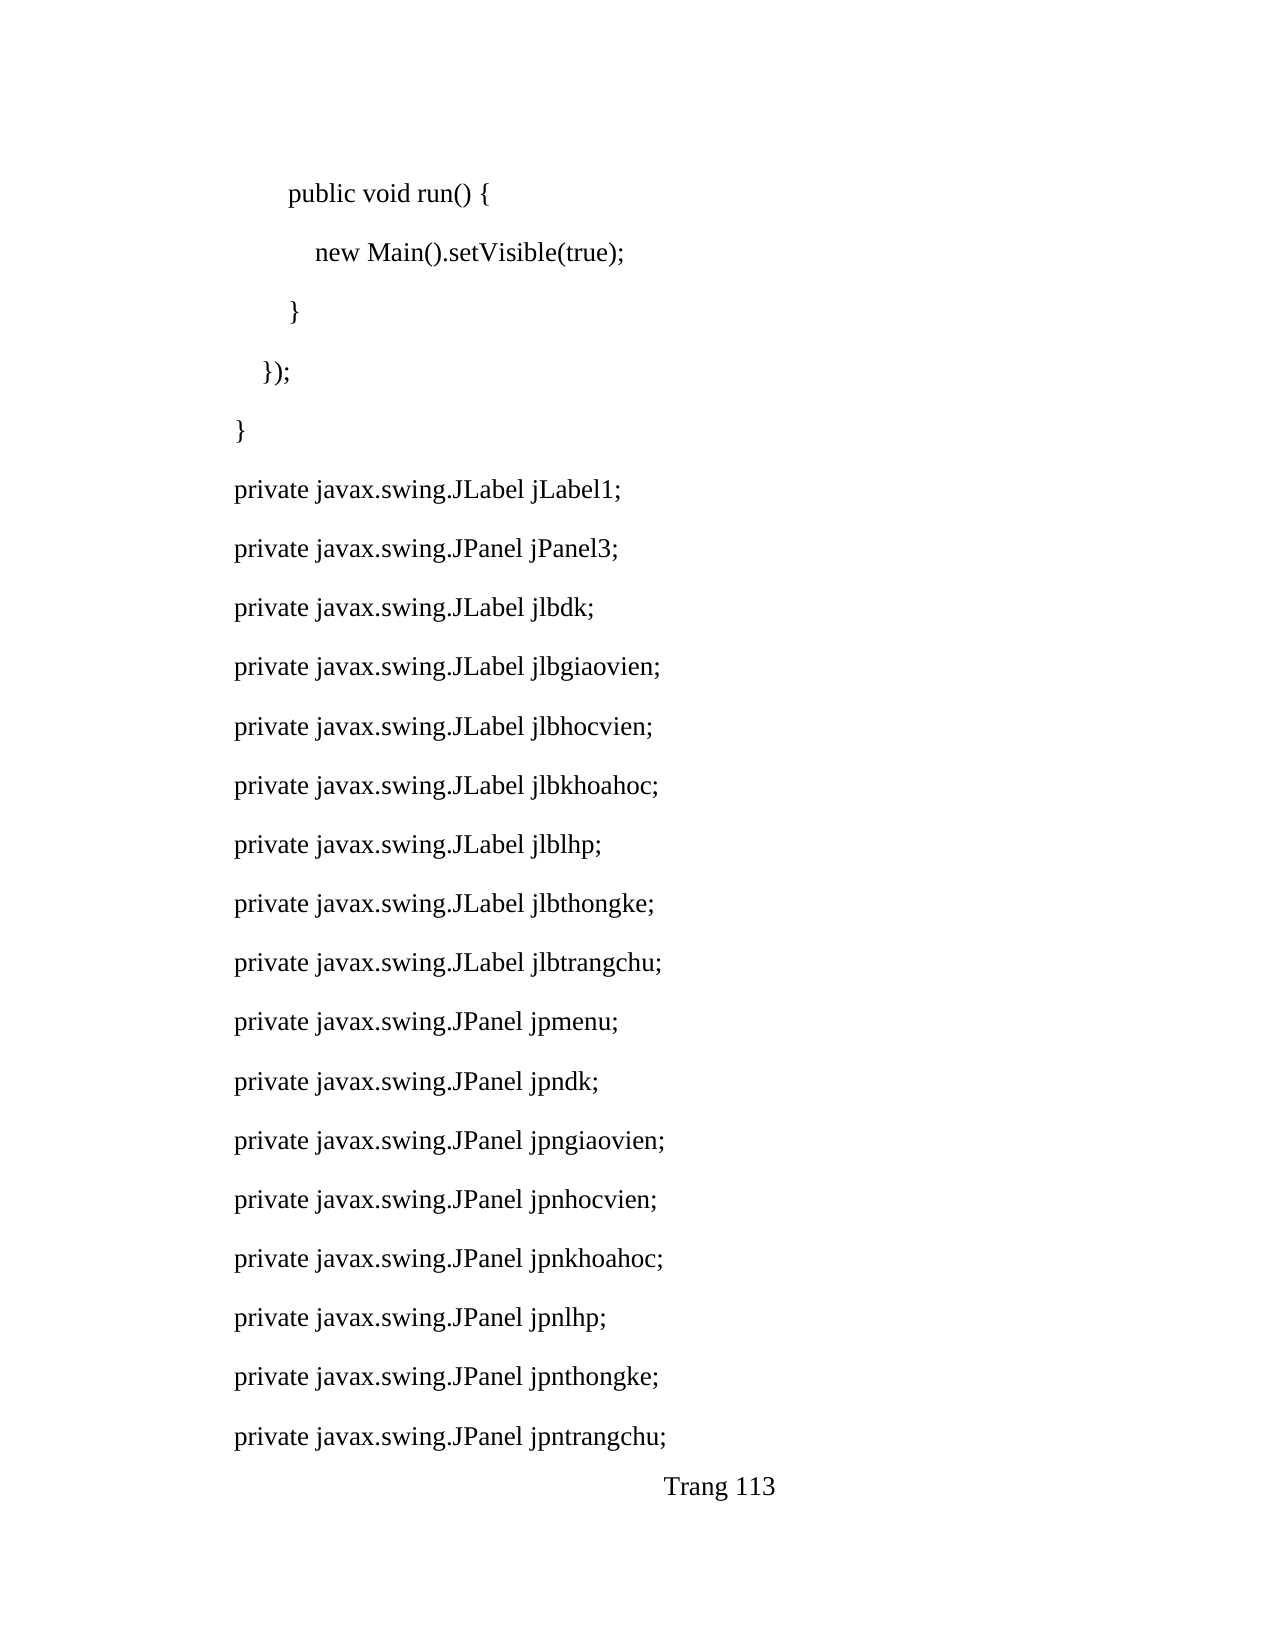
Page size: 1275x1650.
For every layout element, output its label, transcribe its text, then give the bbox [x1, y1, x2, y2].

text private javax.swing.JLabel jlbthongke; [207, 887, 1157, 918]
text } [207, 296, 1157, 327]
text private javax.swing.JPanel jpnlhp; [207, 1301, 1157, 1332]
text private javax.swing.JLabel jLabel1; [207, 473, 1157, 504]
text private javax.swing.JLabel jlbgiaovien; [207, 651, 1157, 682]
text private javax.swing.JPanel jpnkhoahoc; [207, 1242, 1157, 1273]
text private javax.swing.JLabel jlbdk; [207, 591, 1157, 622]
text private javax.swing.JPanel jpngiaovien; [207, 1124, 1157, 1155]
text private javax.swing.JLabel jlbhocvien; [207, 710, 1157, 741]
text }); [207, 355, 1157, 386]
text private javax.swing.JLabel jlbtrangchu; [207, 946, 1157, 977]
text private javax.swing.JPanel jPanel3; [207, 532, 1157, 563]
text private javax.swing.JPanel jpnhocvien; [207, 1183, 1157, 1214]
text private javax.swing.JPanel jpndk; [207, 1065, 1157, 1096]
text new Main().setVisible(true); [207, 236, 1157, 267]
text private javax.swing.JPanel jpntrangchu; [207, 1420, 1157, 1451]
text private javax.swing.JPanel jpmenu; [207, 1006, 1157, 1037]
text private javax.swing.JPanel jpnthongke; [207, 1361, 1157, 1392]
text private javax.swing.JLabel jlbkhoahoc; [207, 769, 1157, 800]
text public void run() { [207, 177, 1157, 208]
text } [207, 414, 1157, 445]
text private javax.swing.JLabel jlblhp; [207, 828, 1157, 859]
